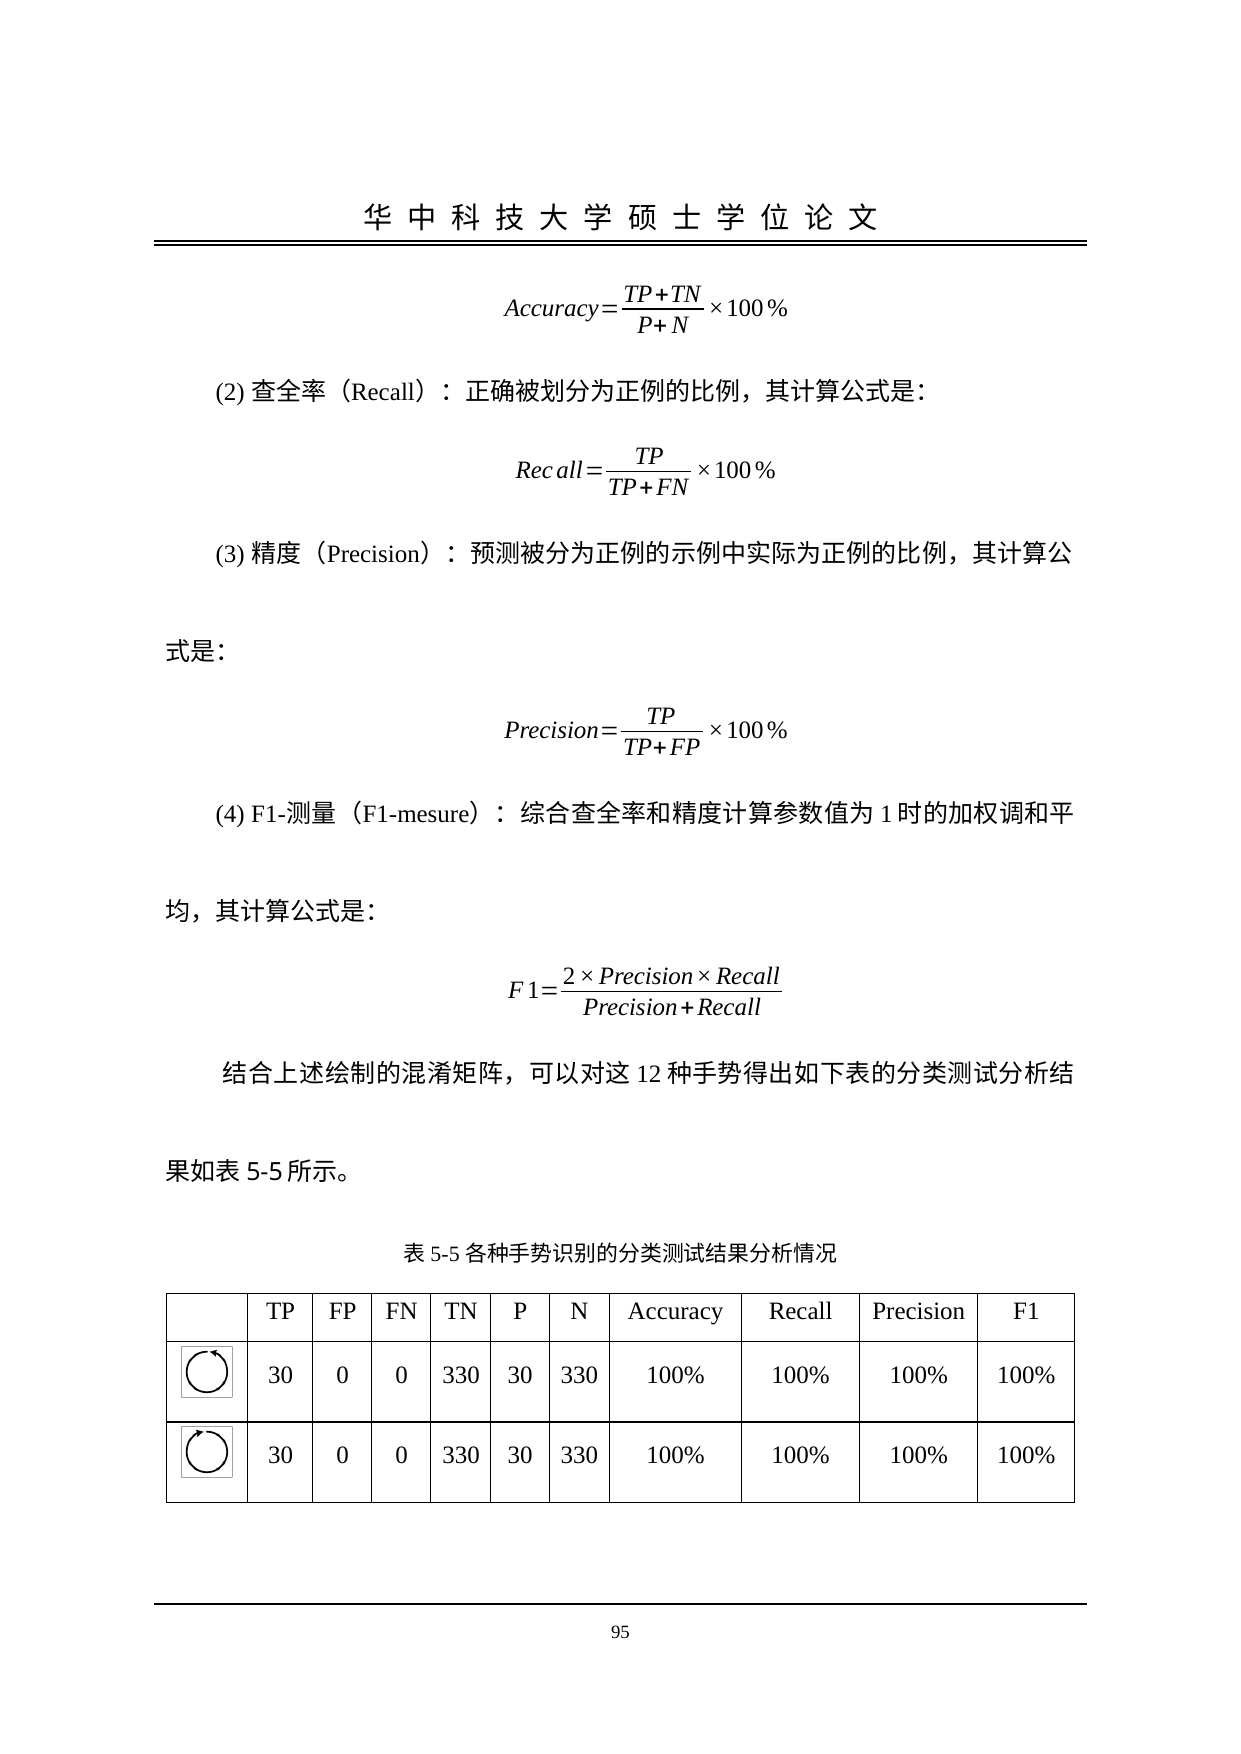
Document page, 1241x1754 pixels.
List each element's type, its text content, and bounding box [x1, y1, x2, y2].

table_cell 30 [491, 1423, 549, 1502]
table_cell 100% [610, 1423, 741, 1502]
table_cell 30 [248, 1342, 312, 1421]
table_header N [550, 1294, 609, 1341]
table_cell 330 [431, 1342, 490, 1421]
table_cell 100% [742, 1423, 859, 1502]
table_header Precision [860, 1294, 977, 1341]
table_cell 0 [372, 1423, 430, 1502]
table_cell 30 [248, 1423, 312, 1502]
table_cell 0 [313, 1423, 371, 1502]
picture [177, 1422, 237, 1482]
picture [177, 1342, 237, 1402]
table_cell 330 [431, 1423, 490, 1502]
text (3) 精度（Precision）：预测被分为正例的示例中实际为正例的比例，其计算公式是： [165, 519, 1075, 682]
table_header [167, 1294, 247, 1341]
table_header FP [313, 1294, 371, 1341]
text (2) 查全率（Recall）：正确被划分为正例的比例，其计算公式是： [165, 357, 1075, 422]
table_cell 100% [610, 1342, 741, 1421]
table_cell 0 [313, 1342, 371, 1421]
table_cell 330 [550, 1423, 609, 1502]
table_header TP [248, 1294, 312, 1341]
table_header TN [431, 1294, 490, 1341]
table_cell 100% [742, 1342, 859, 1421]
table_header P [491, 1294, 549, 1341]
table_cell 100% [978, 1423, 1074, 1502]
table_cell [167, 1342, 247, 1421]
table_cell 330 [550, 1342, 609, 1421]
table_cell 100% [860, 1423, 977, 1502]
table_cell 100% [978, 1342, 1074, 1421]
table_header Recall [742, 1294, 859, 1341]
table_cell 0 [372, 1342, 430, 1421]
table_cell [167, 1423, 247, 1502]
table_header FN [372, 1294, 430, 1341]
table_header F1 [978, 1294, 1074, 1341]
text (4) F1-测量（F1-mesure）：综合查全率和精度计算参数值为1时的加权调和平均，其计算公式是： [165, 779, 1075, 942]
table_cell 30 [491, 1342, 549, 1421]
table_header Accuracy [610, 1294, 741, 1341]
table_cell 100% [860, 1342, 977, 1421]
